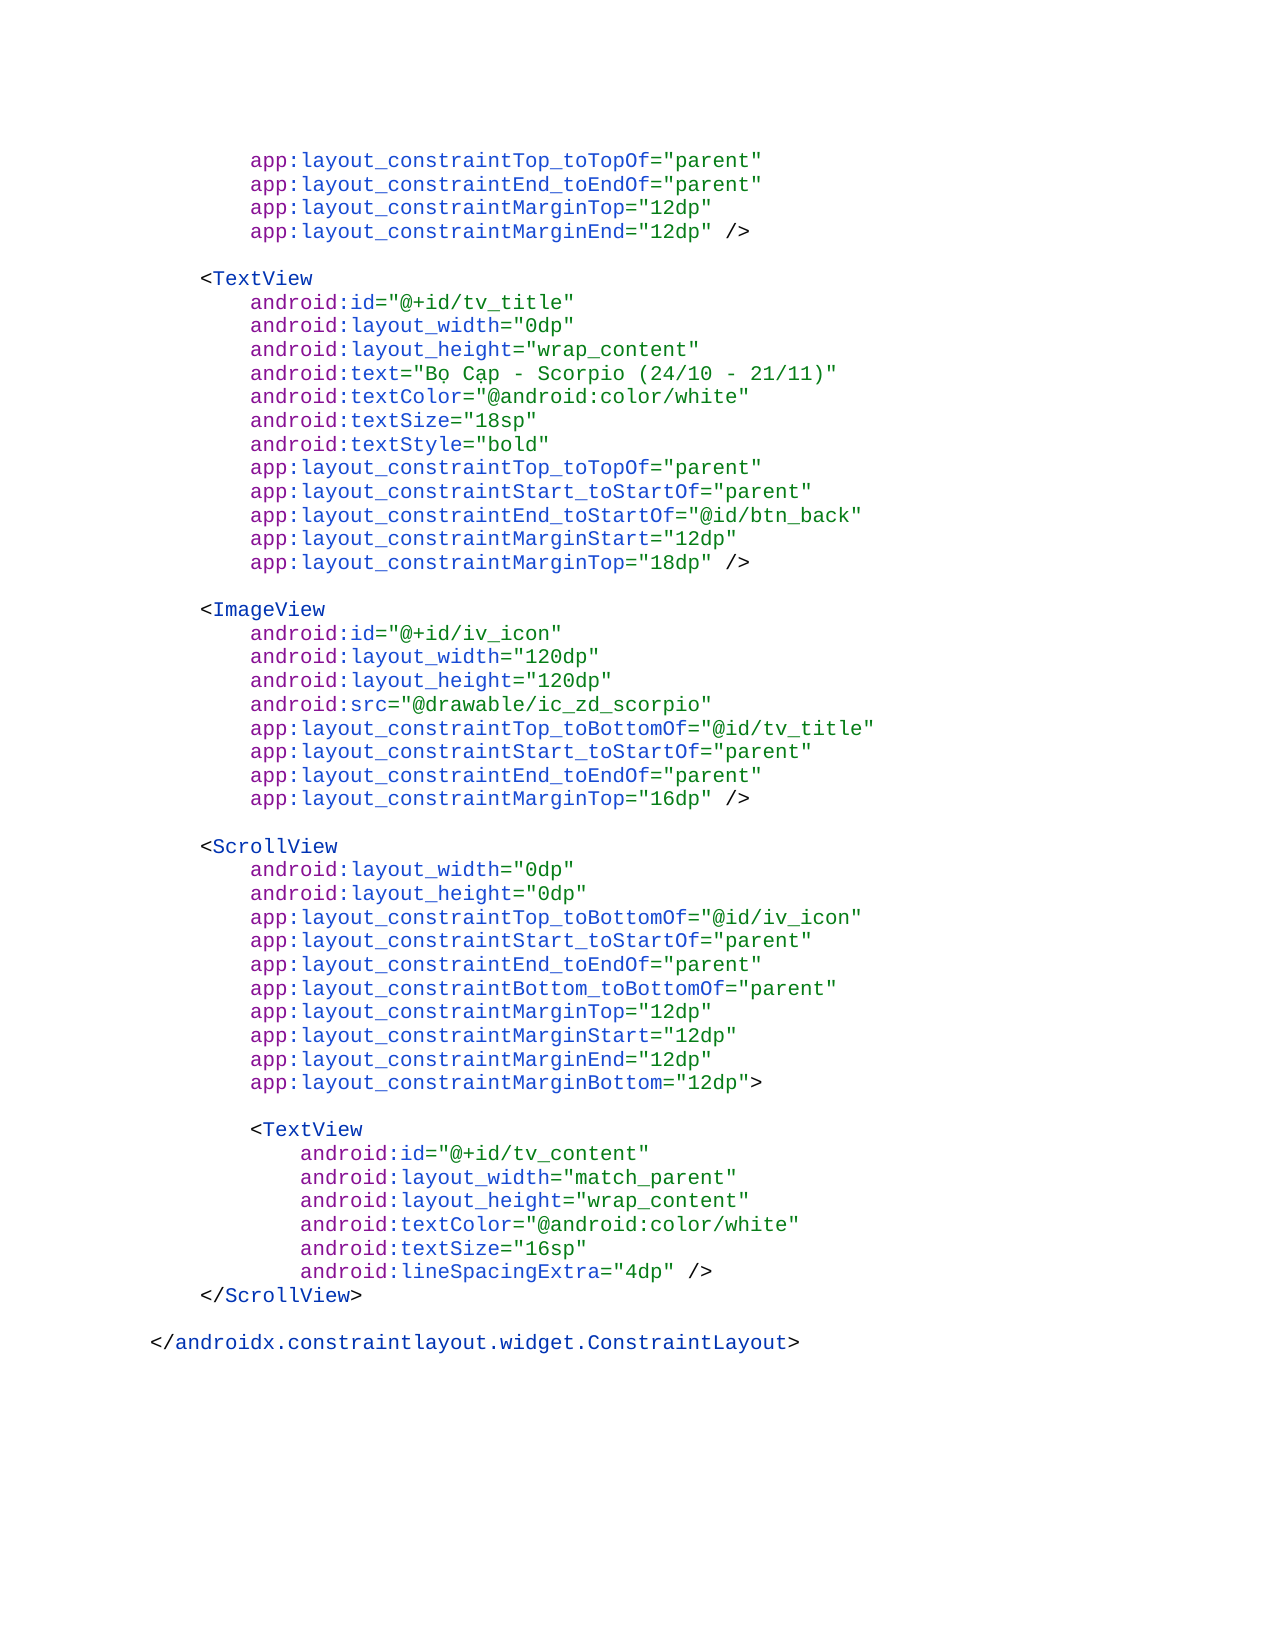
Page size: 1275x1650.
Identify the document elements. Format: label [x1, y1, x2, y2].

text [150, 150, 1125, 1356]
